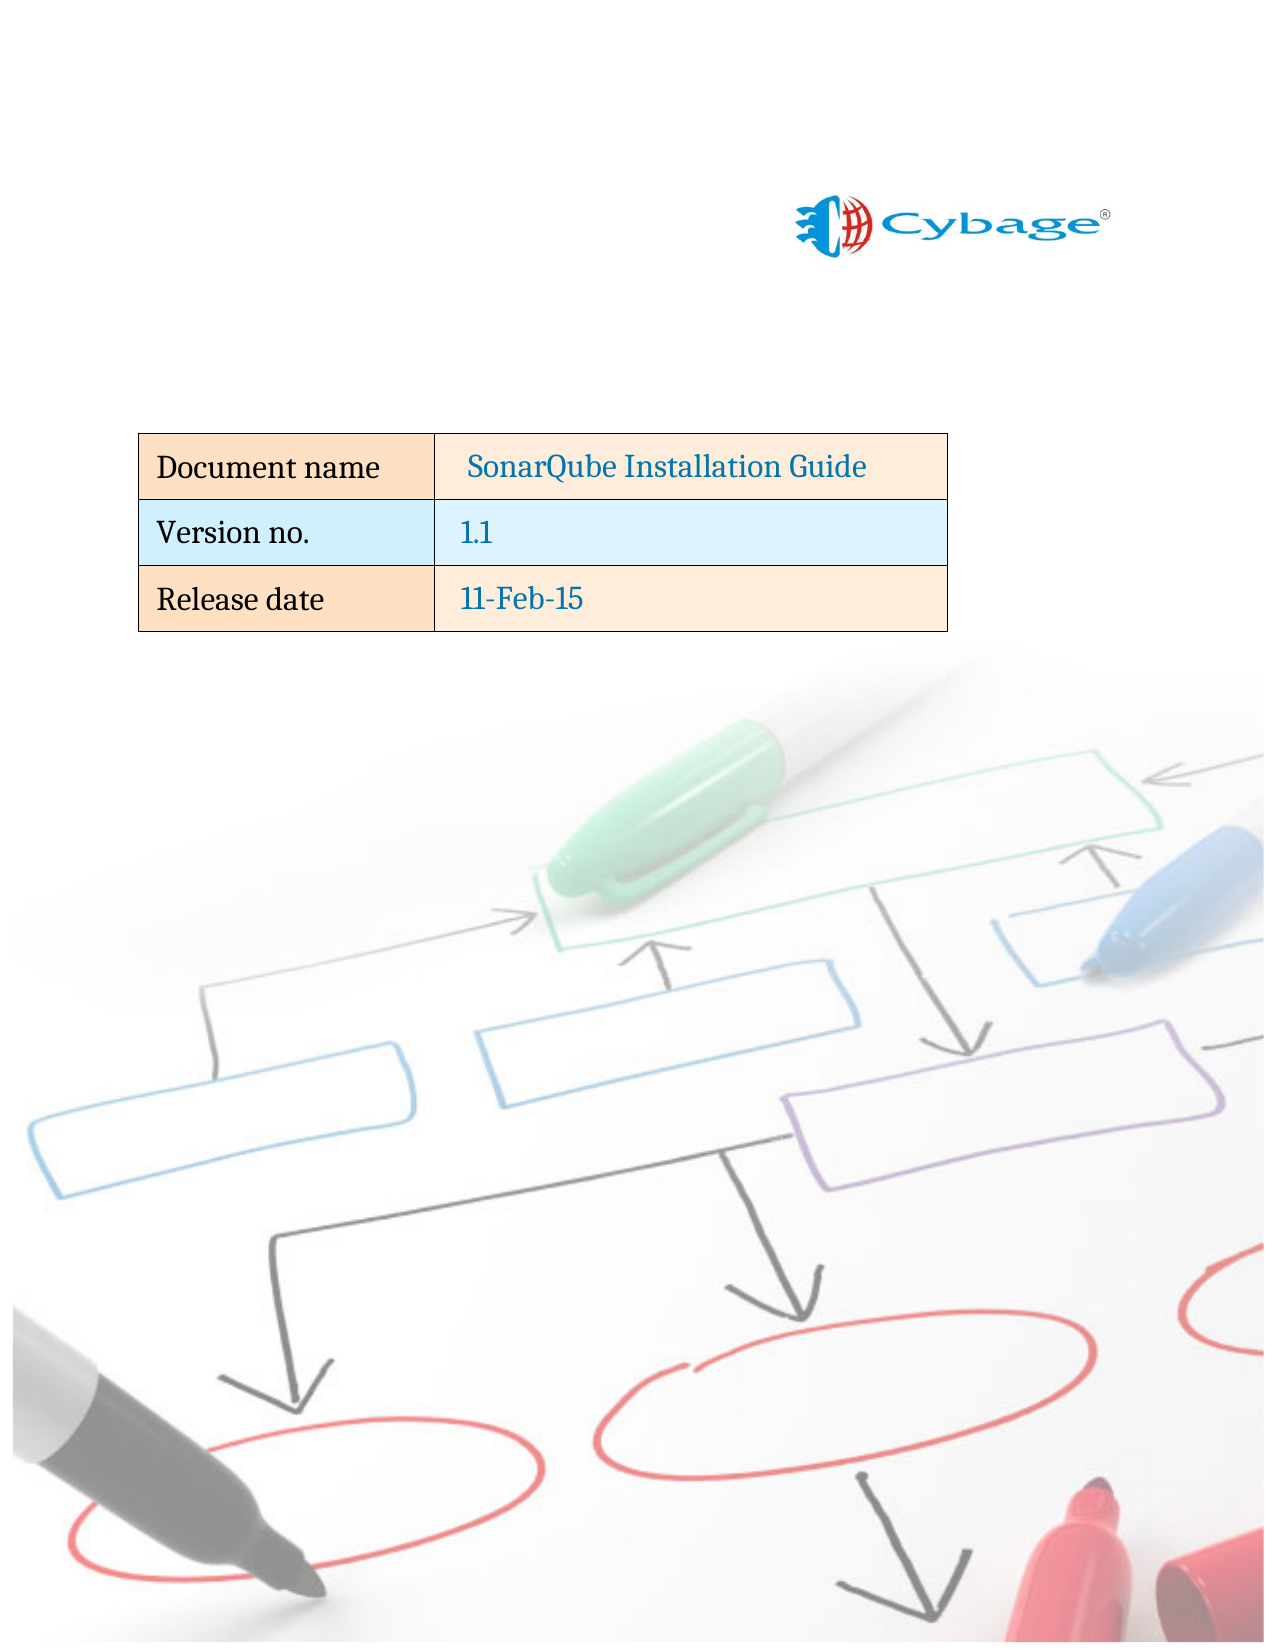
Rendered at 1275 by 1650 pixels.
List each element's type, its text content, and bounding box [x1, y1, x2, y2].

table_header SonarQube Installation Guide [435, 434, 947, 499]
table_cell 1.1 [435, 500, 947, 565]
table_header Document name [139, 434, 434, 499]
table_cell Version no. [139, 500, 434, 565]
table_cell 11-Feb-15 [435, 566, 947, 631]
table_cell Release date [139, 566, 434, 631]
picture [12, 2, 1264, 1643]
